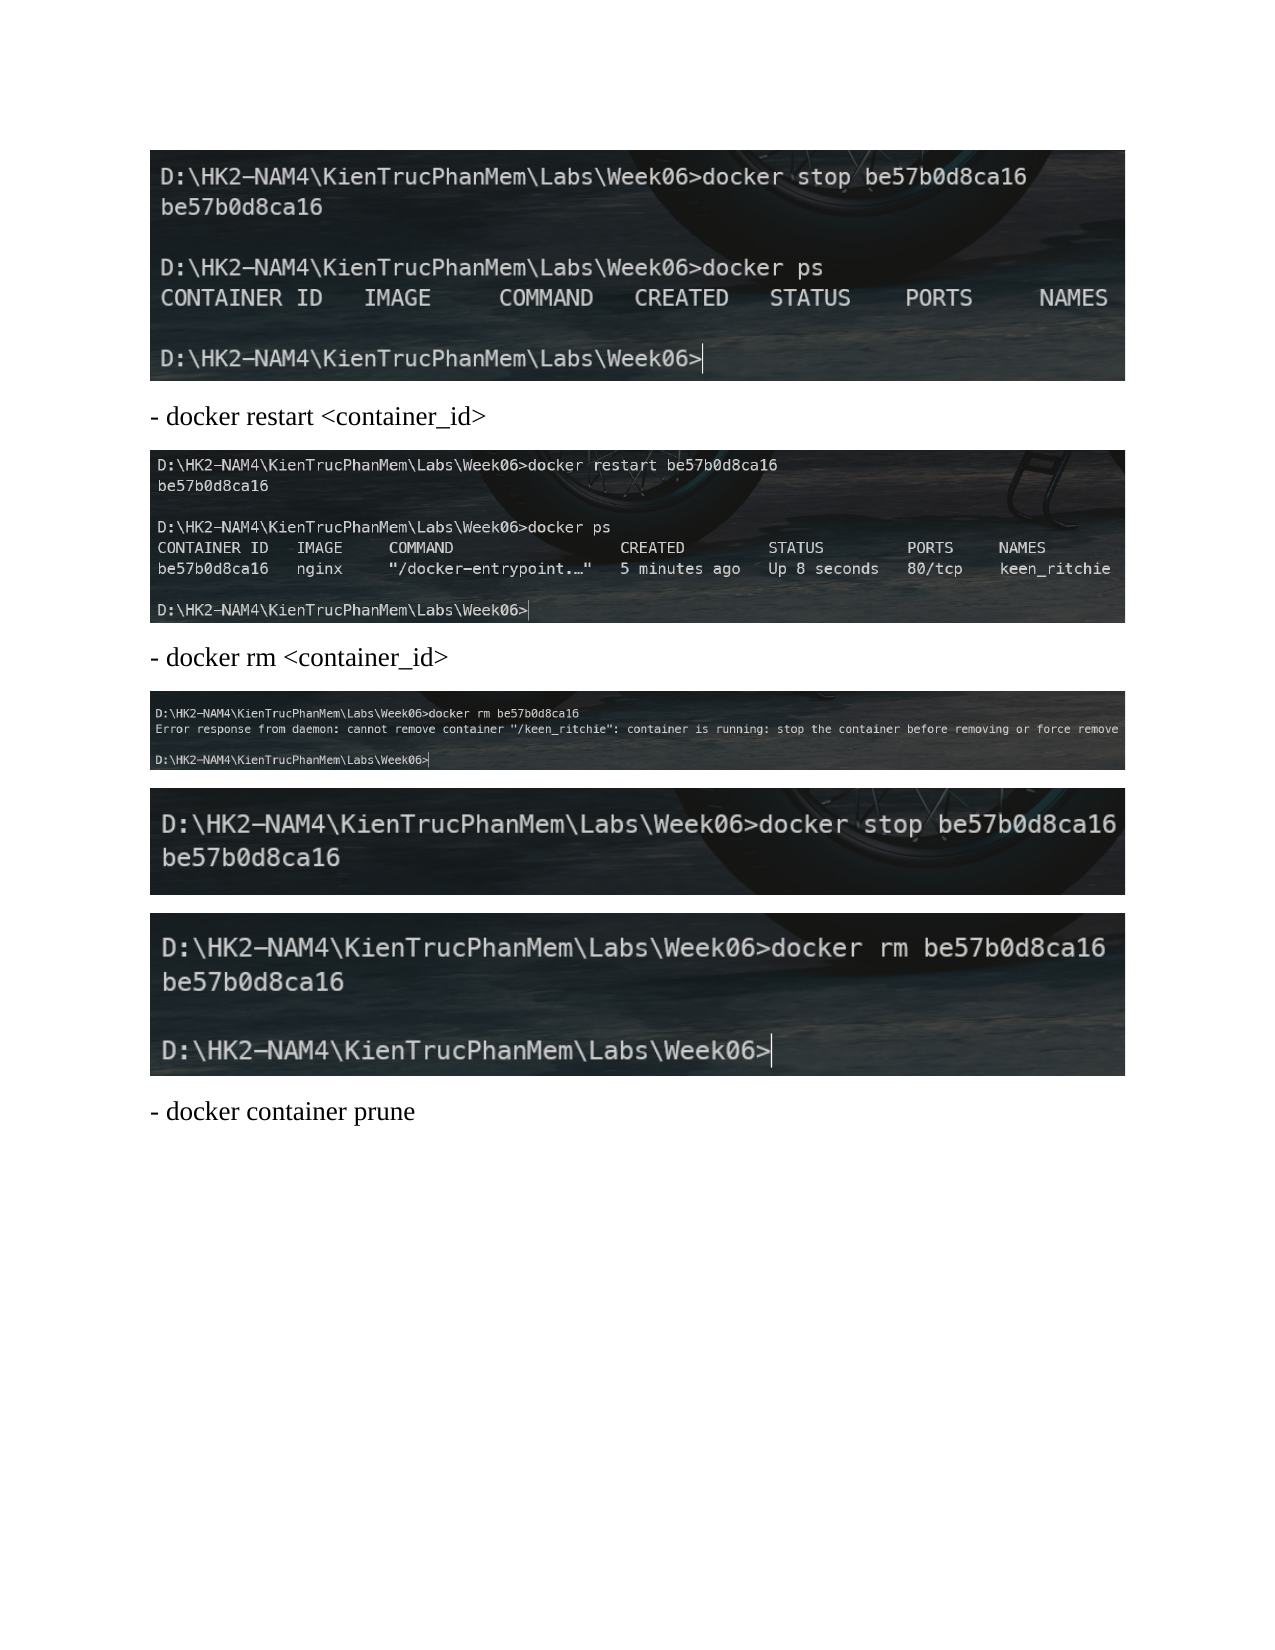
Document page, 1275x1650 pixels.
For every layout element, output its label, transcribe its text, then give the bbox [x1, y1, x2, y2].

picture [150, 913, 1125, 1076]
picture [150, 691, 1125, 770]
picture [150, 788, 1125, 895]
picture [150, 150, 1125, 381]
picture [150, 450, 1125, 623]
text - docker rm <container_id> [150, 641, 1125, 672]
text - docker container prune [150, 1094, 1125, 1126]
text - docker restart <container_id> [150, 400, 1125, 431]
